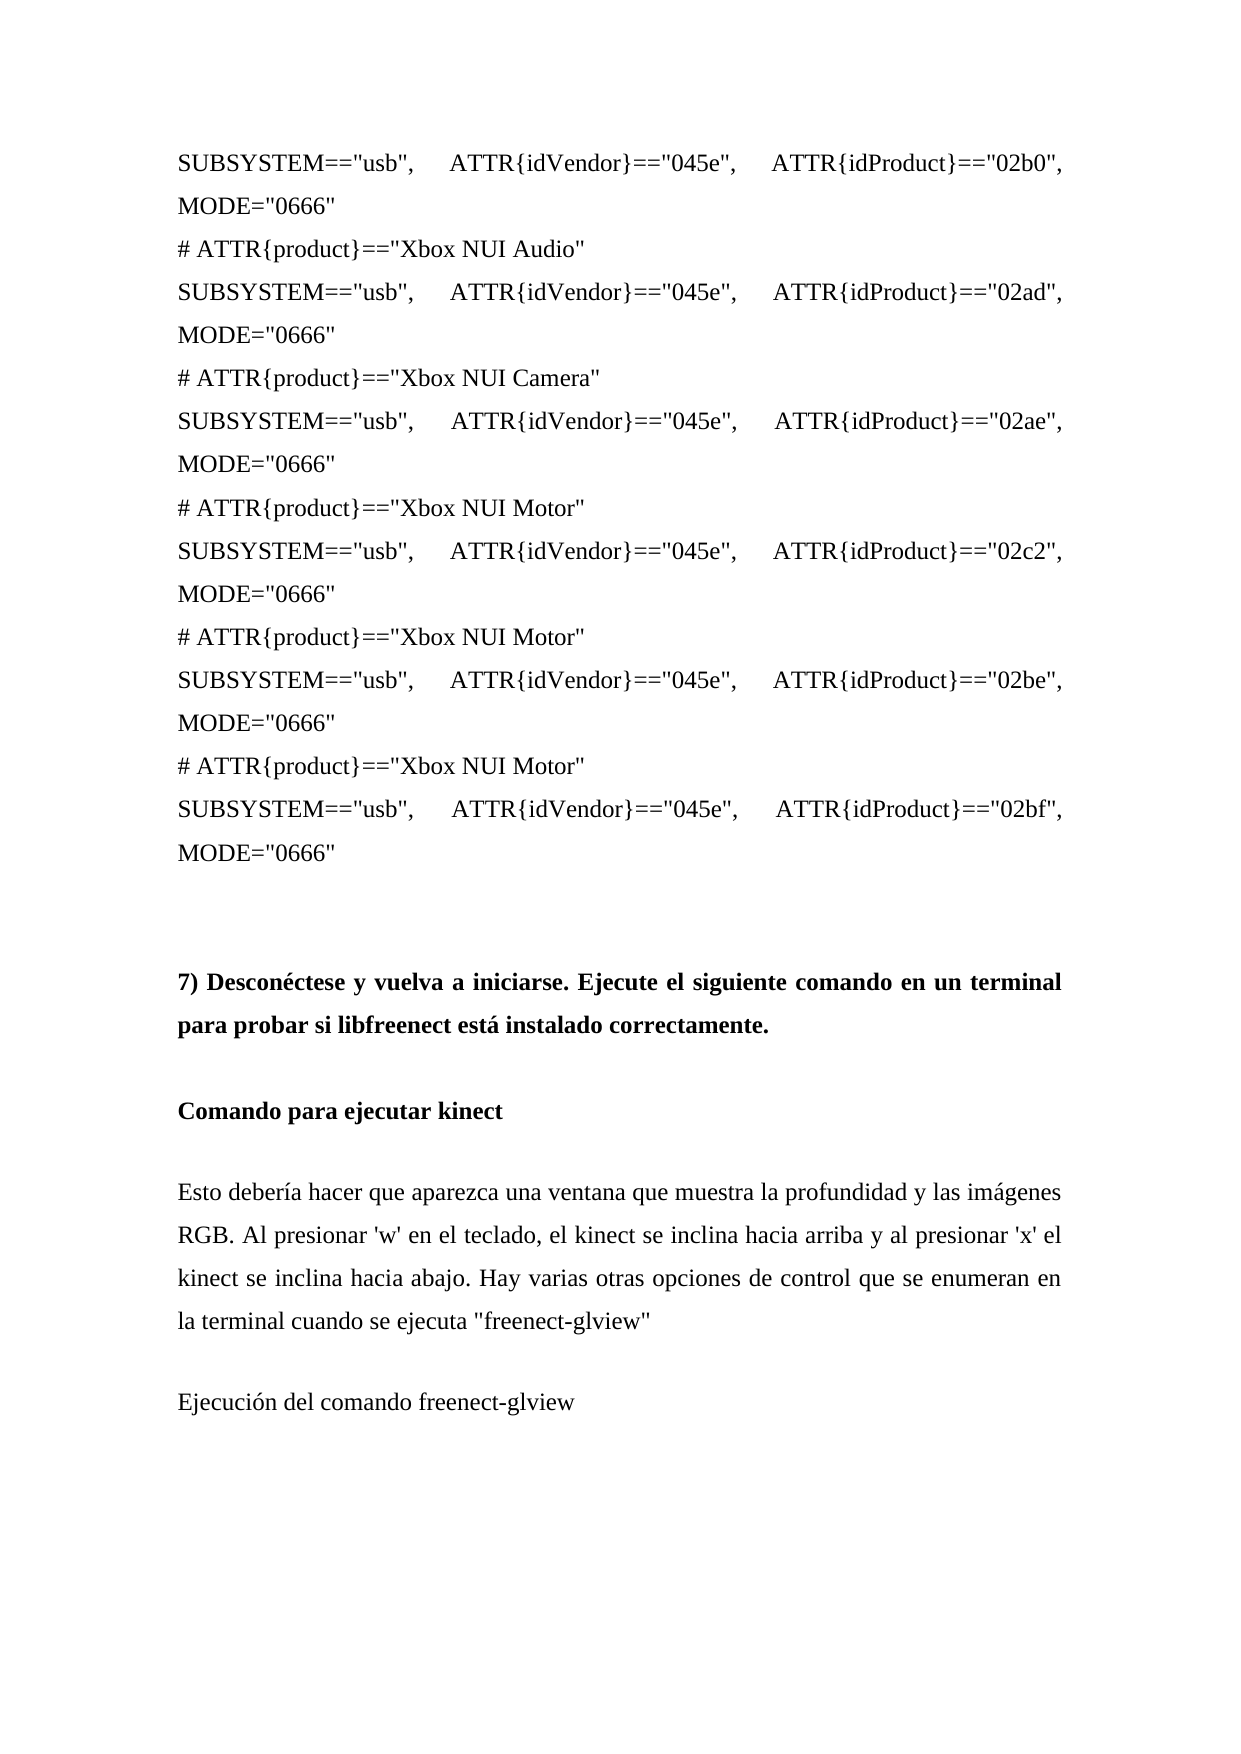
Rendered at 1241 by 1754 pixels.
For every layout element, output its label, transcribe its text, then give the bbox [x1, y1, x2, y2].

text Esto debería hacer que aparezca una ventana que muestra la profundidad y las imágenes RGB. Al presionar 'w' en el teclado, el kinect se inclina hacia arriba y al presionar 'x' el kinect se inclina hacia abajo. Hay varias otras opciones de control que se enumeran en la terminal cuando se ejecuta "freenect-glview" [177, 1177, 1063, 1335]
text 7) Desconéctese y vuelva a iniciarse. Ejecute el siguiente comando en un terminal para probar si libfreenect está instalado correctamente. [177, 967, 1063, 1039]
text # ATTR{product}=="Xbox NUI Audio" [177, 234, 1063, 263]
text # ATTR{product}=="Xbox NUI Motor" [177, 751, 1063, 780]
text SUBSYSTEM=="usb", ATTR{idVendor}=="045e", ATTR{idProduct}=="02ad", MODE="0666" [177, 277, 1063, 349]
text SUBSYSTEM=="usb", ATTR{idVendor}=="045e", ATTR{idProduct}=="02bf", MODE="0666" [177, 794, 1063, 866]
text # ATTR{product}=="Xbox NUI Camera" [177, 363, 1063, 392]
text SUBSYSTEM=="usb", ATTR{idVendor}=="045e", ATTR{idProduct}=="02b0", MODE="0666" [177, 148, 1063, 219]
text # ATTR{product}=="Xbox NUI Motor" [177, 622, 1063, 651]
text Ejecución del comando freenect-glview [177, 1387, 1063, 1416]
text # ATTR{product}=="Xbox NUI Motor" [177, 493, 1063, 521]
text SUBSYSTEM=="usb", ATTR{idVendor}=="045e", ATTR{idProduct}=="02be", MODE="0666" [177, 665, 1063, 737]
text SUBSYSTEM=="usb", ATTR{idVendor}=="045e", ATTR{idProduct}=="02c2", MODE="0666" [177, 536, 1063, 608]
text Comando para ejecutar kinect [177, 1096, 1063, 1125]
text SUBSYSTEM=="usb", ATTR{idVendor}=="045e", ATTR{idProduct}=="02ae", MODE="0666" [177, 406, 1063, 478]
